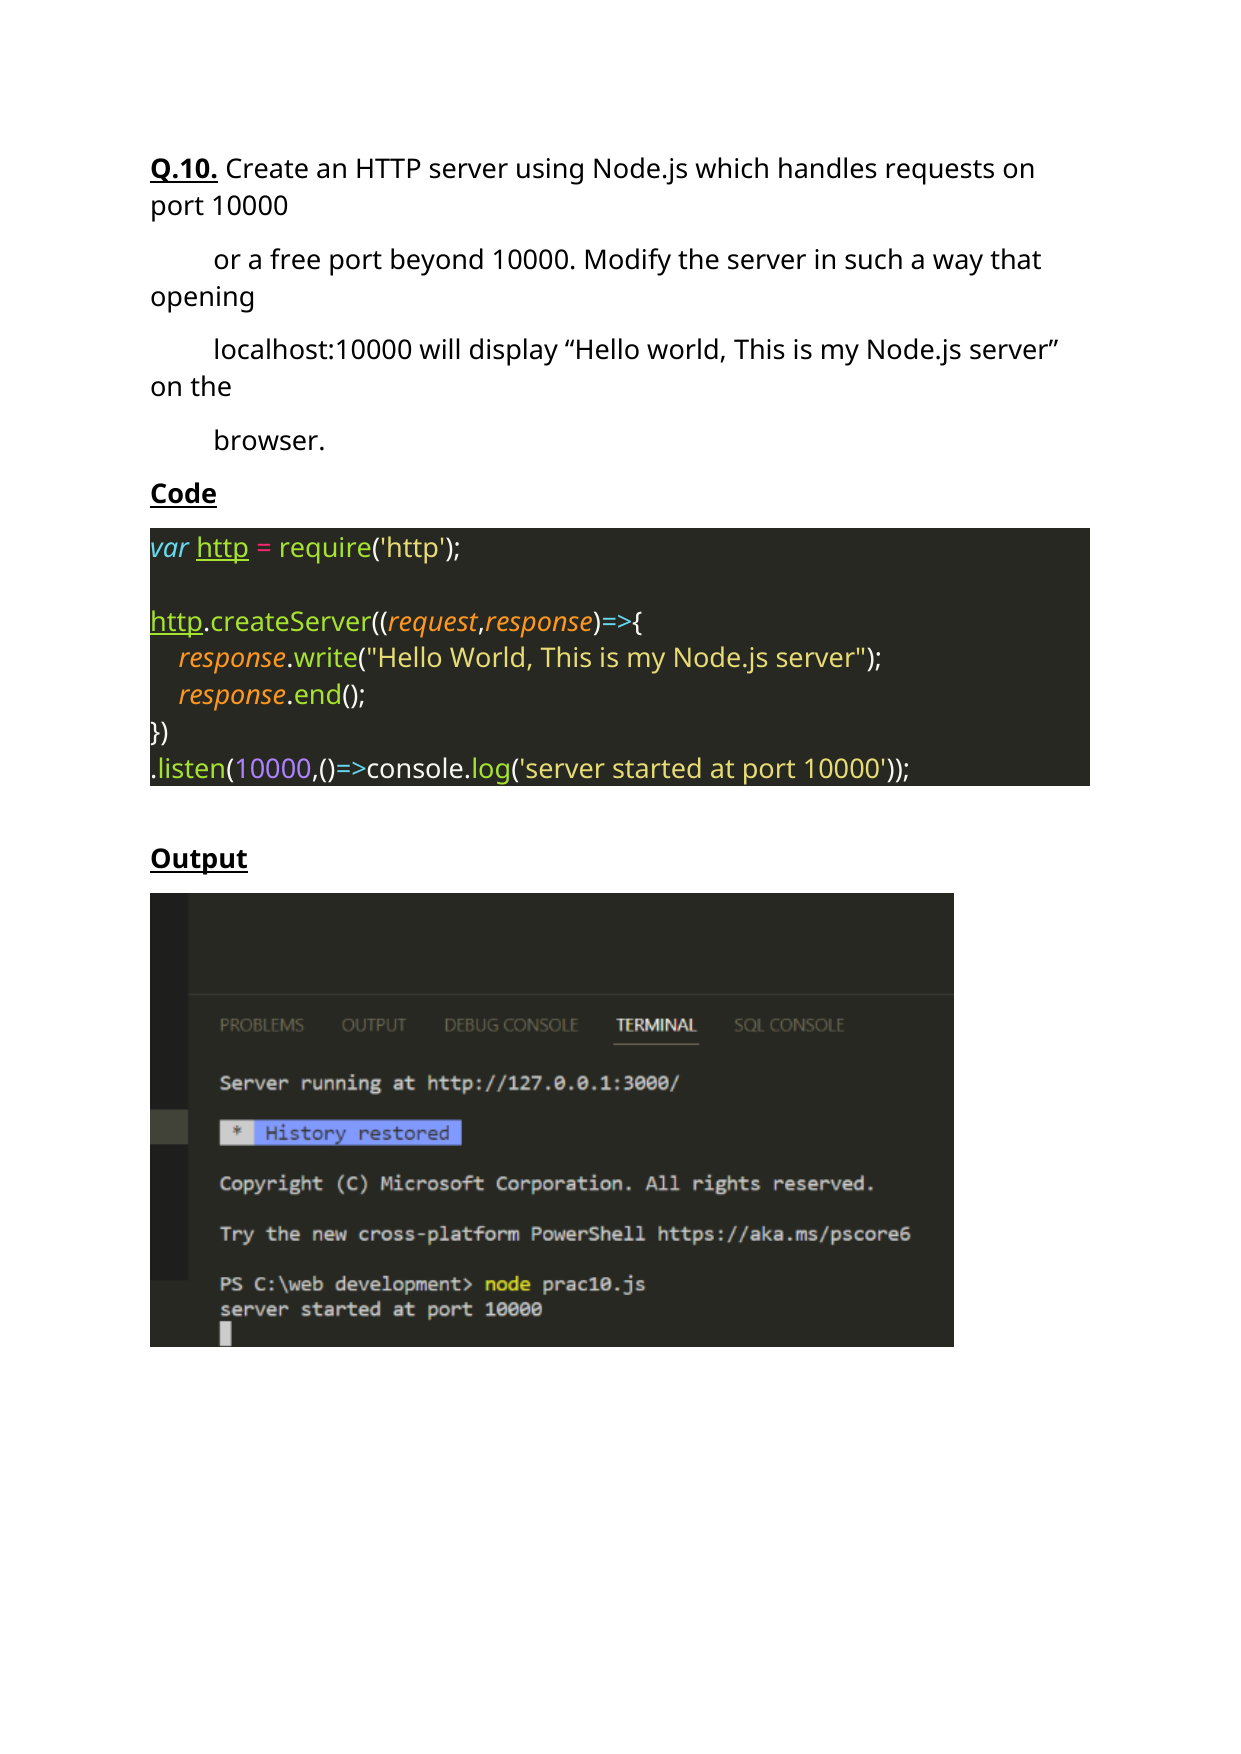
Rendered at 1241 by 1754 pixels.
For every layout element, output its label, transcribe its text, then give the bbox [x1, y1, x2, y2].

text }) [150, 713, 1090, 749]
text .listen(10000,()=>console.log('server started at port 10000')); [150, 749, 1090, 786]
text Output [150, 840, 1090, 877]
text localhost:10000 will display “Hello world, This is my Node.js server” on the [150, 331, 1090, 404]
text response.write("Hello World, This is my Node.js server"); [150, 639, 1090, 676]
picture [150, 893, 954, 1347]
text http.createServer((request,response)=>{ [150, 602, 1090, 639]
text Code [150, 475, 1090, 512]
text Q.10. Create an HTTP server using Node.js which handles requests on port 10000 [150, 150, 1090, 224]
text browser. [150, 421, 1090, 458]
text var http = require('http'); [150, 528, 1090, 565]
text response.end(); [150, 676, 1090, 713]
text or a free port beyond 10000. Modify the server in such a way that opening [150, 240, 1090, 314]
